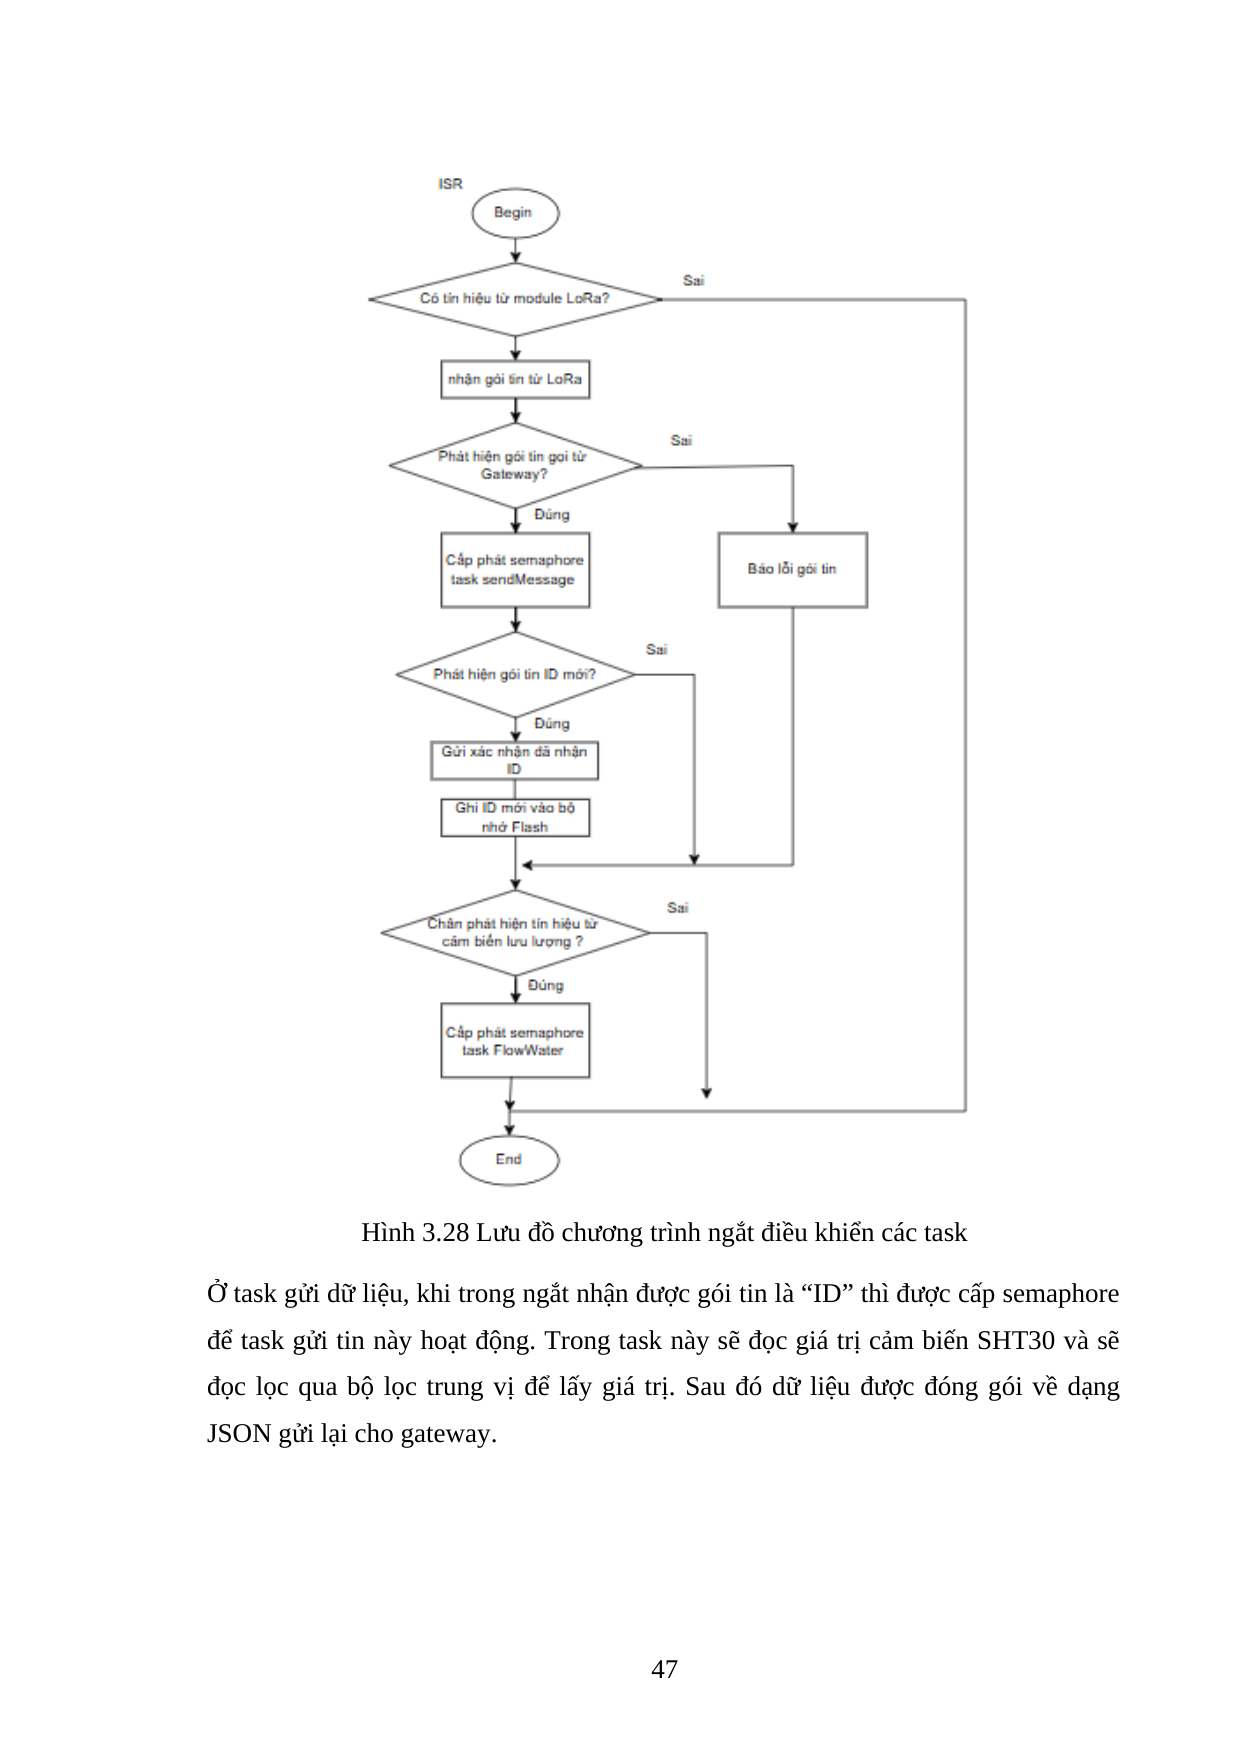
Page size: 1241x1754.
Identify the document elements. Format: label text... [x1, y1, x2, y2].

text Ở task gửi dữ liệu, khi trong ngắt nhận được gói tin là “ID” thì được cấp semaphore để task gửi tin này hoạt động. Trong task này sẽ đọc giá trị cảm biến SHT30 và sẽ đọc lọc qua bộ lọc trung vị để lấy giá trị. Sau đó dữ liệu được đóng gói về dạng JSON gửi lại cho gateway. [207, 1277, 1122, 1448]
picture [337, 177, 992, 1189]
